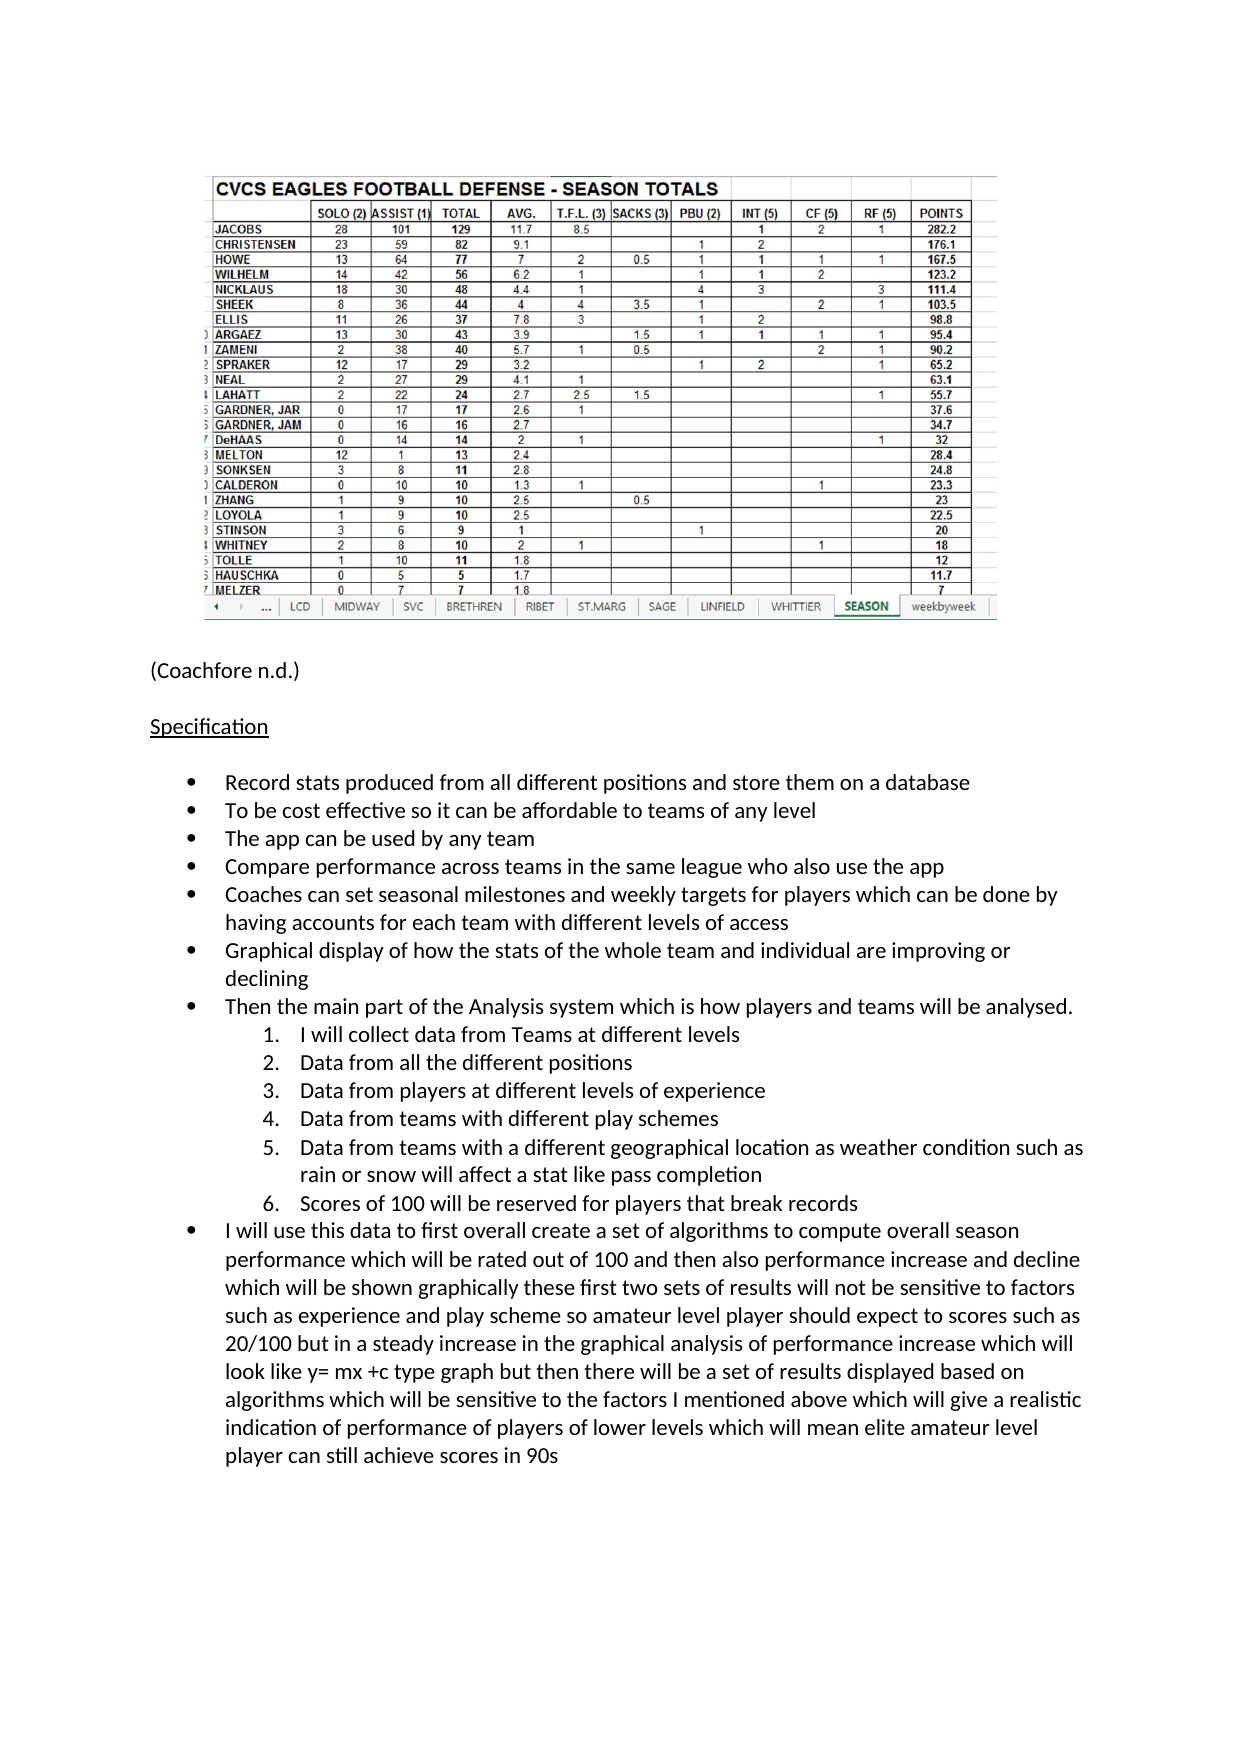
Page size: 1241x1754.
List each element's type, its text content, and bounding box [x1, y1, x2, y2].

list Scores of 100 will be reserved for players that break records [262, 1189, 1090, 1217]
text (Coachfore n.d.) [150, 656, 1090, 684]
list Then the main part of the Analysis system which is how players and teams will be analysed. [187, 992, 1090, 1021]
list Data from all the different positions [262, 1048, 1090, 1077]
list I will use this data to first overall create a set of algorithms to compute overall season performance which will be rated out of 100 and then also performance increase and decline which will be shown graphically these first two sets of results will not be sensitive to factors such as experience and play scheme so amateur level player should expect to scores such as 20/100 but in a steady increase in the graphical analysis of performance increase which will look like y= mx +c type graph but then there will be a set of results displayed based on algorithms which will be sensitive to the factors I mentioned above which will give a realistic indication of performance of players of lower levels which will mean elite amateur level player can still achieve scores in 90s [187, 1217, 1090, 1469]
list Data from teams with a different geographical location as weather condition such as rain or snow will affect a stat like pass completion [262, 1133, 1090, 1189]
list Data from teams with different play schemes [262, 1104, 1090, 1133]
picture [150, 150, 1050, 657]
list Record stats produced from all different positions and store them on a database [187, 768, 1090, 796]
list The app can be used by any team [187, 824, 1090, 852]
list Compare performance across teams in the same league who also use the app [187, 852, 1090, 880]
list Graphical display of how the stats of the whole team and individual are improving or declining [187, 936, 1090, 992]
list I will collect data from Teams at different levels [262, 1021, 1090, 1048]
text Specification [150, 712, 1090, 740]
list Coaches can set seasonal milestones and weekly targets for players which can be done by having accounts for each team with different levels of access [187, 880, 1090, 936]
list To be cost effective so it can be affordable to teams of any level [187, 796, 1090, 824]
list Data from players at different levels of experience [262, 1077, 1090, 1104]
